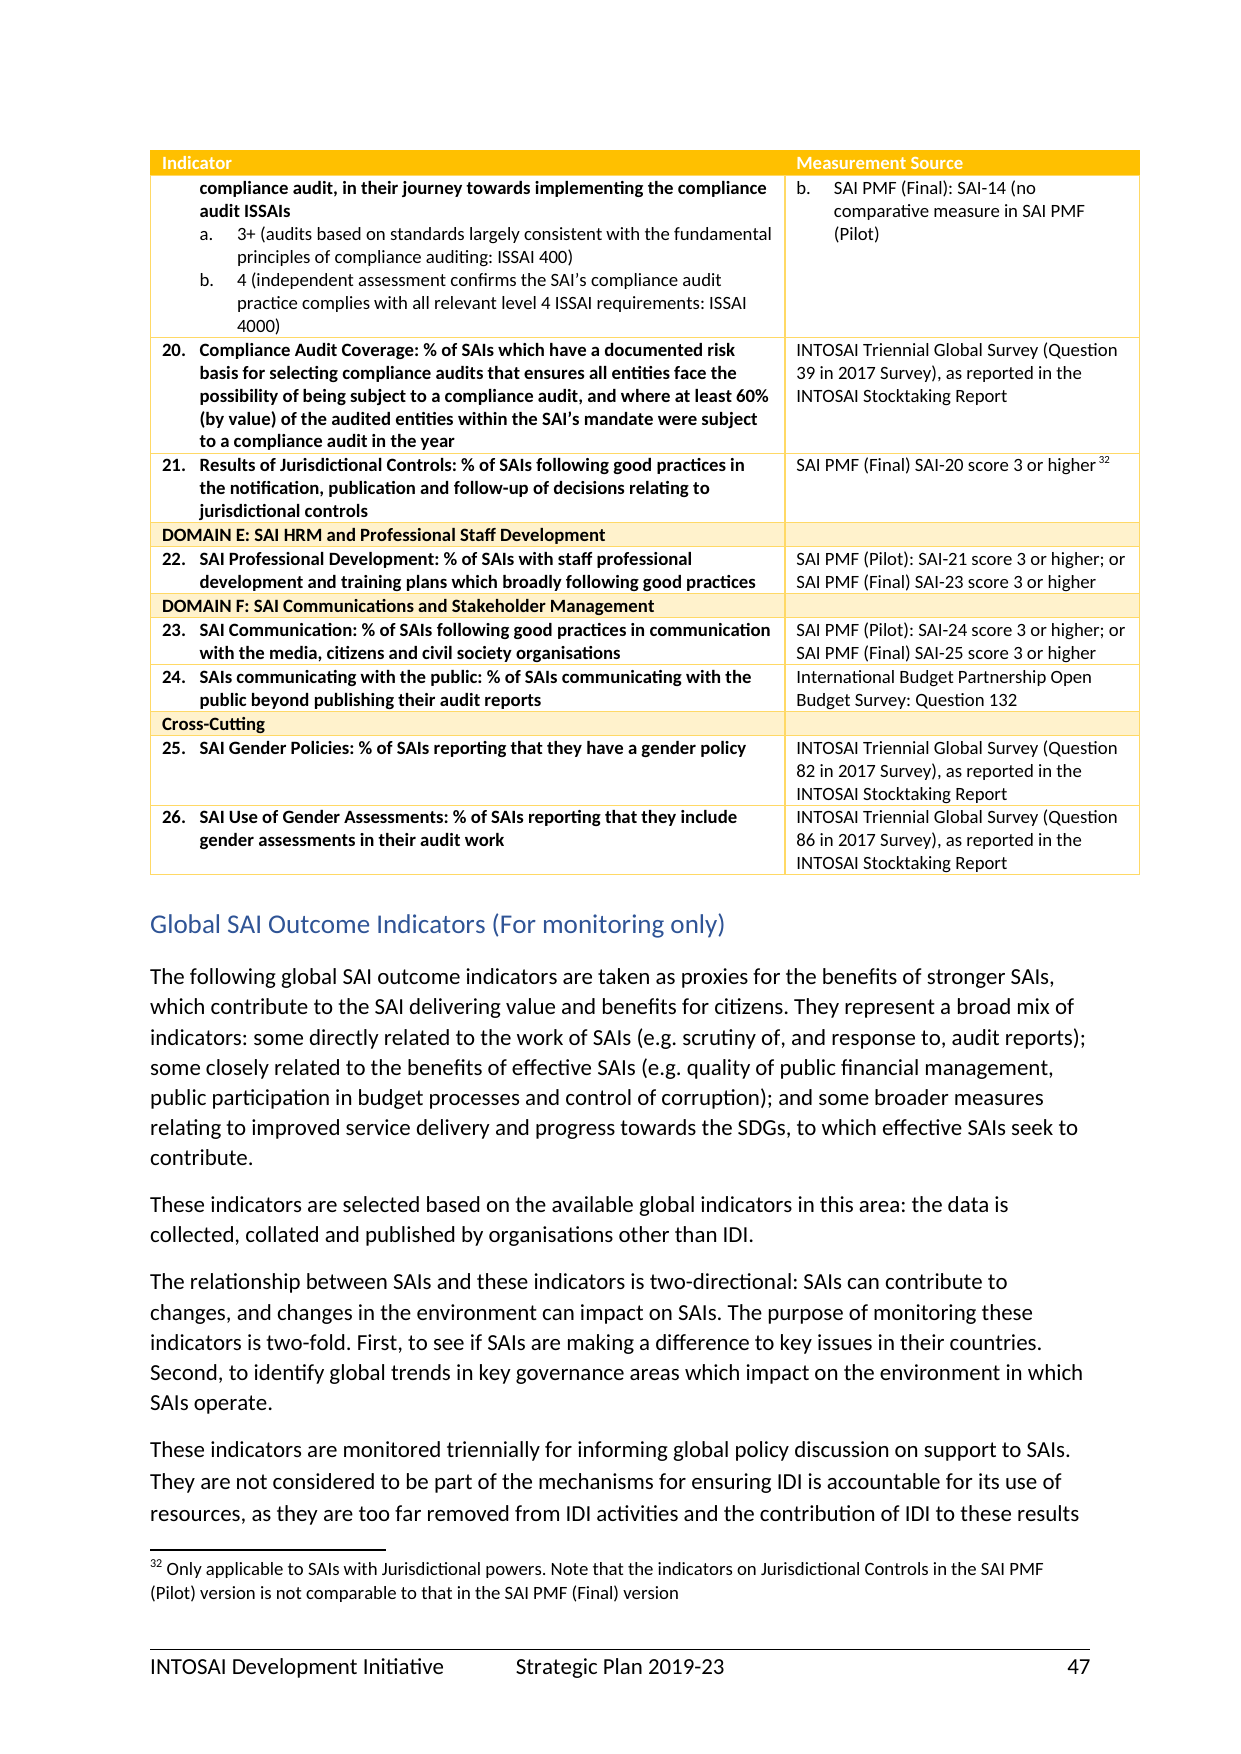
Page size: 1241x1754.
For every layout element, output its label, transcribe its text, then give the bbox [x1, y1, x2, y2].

table_cell SAI Use of Gender Assessments: % of SAIs reporting that they include gender assessments in their audit work [151, 806, 784, 874]
table_header Indicator [151, 151, 784, 175]
text Global SAI Outcome Indicators (For monitoring only) [150, 908, 1090, 941]
table_cell SAI PMF (Pilot): SAI-21 score 3 or higher; or SAI PMF (Final) SAI-23 score 3 or higher [786, 547, 1139, 593]
table_cell [786, 523, 1139, 546]
table_cell Compliance Audit Coverage: % of SAIs which have a documented risk basis for selecting compliance audits that ensures all entities face the possibility of being subject to a compliance audit, and where at least 60% (by value) of the audited entities within the SAI’s mandate were subject to a compliance audit in the year [151, 338, 784, 452]
table_cell DOMAIN F: SAI Communications and Stakeholder Management [151, 594, 784, 617]
table_cell DOMAIN E: SAI HRM and Professional Staff Development [151, 523, 784, 546]
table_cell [786, 176, 1139, 337]
table_cell INTOSAI Triennial Global Survey (Question 39 in 2017 Survey), as reported in the INTOSAI Stocktaking Report [786, 338, 1139, 452]
table_cell SAI PMF (Final) SAI-20 score 3 or higher [786, 454, 1139, 522]
text The relationship between SAIs and these indicators is two-directional: SAIs can contribute to changes, and changes in the environment can impact on SAIs. The purpose of monitoring these indicators is two-fold. First, to see if SAIs are making a difference to key issues in their countries. Second, to identify global trends in key governance areas which impact on the environment in which SAIs operate. [150, 1267, 1090, 1416]
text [150, 1435, 1090, 1527]
text The following global SAI outcome indicators are taken as proxies for the benefits of stronger SAIs, which contribute to the SAI delivering value and benefits for citizens. They represent a broad mix of indicators: some directly related to the work of SAIs (e.g. scrutiny of, and response to, audit reports); some closely related to the benefits of effective SAIs (e.g. quality of public financial management, public participation in budget processes and control of corruption); and some broader measures relating to improved service delivery and progress towards the SDGs, to which effective SAIs seek to contribute. [150, 962, 1090, 1171]
table_cell SAI Professional Development: % of SAIs with staff professional development and training plans which broadly following good practices [151, 547, 784, 593]
table_cell Cross-Cutting [151, 712, 784, 735]
table_cell SAI Communication: % of SAIs following good practices in communication with the media, citizens and civil society organisations [151, 618, 784, 664]
table_cell INTOSAI Triennial Global Survey (Question 86 in 2017 Survey), as reported in the INTOSAI Stocktaking Report [786, 806, 1139, 874]
table_cell SAI PMF (Pilot): SAI-24 score 3 or higher; or SAI PMF (Final) SAI-25 score 3 or higher [786, 618, 1139, 664]
table_cell [786, 594, 1139, 617]
table_cell Results of Jurisdictional Controls: % of SAIs following good practices in the notification, publication and follow-up of decisions relating to jurisdictional controls [151, 454, 784, 522]
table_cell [151, 176, 784, 337]
table_cell SAI Gender Policies: % of SAIs reporting that they have a gender policy [151, 736, 784, 804]
table_cell INTOSAI Triennial Global Survey (Question 82 in 2017 Survey), as reported in the INTOSAI Stocktaking Report [786, 736, 1139, 804]
table_header Measurement Source [786, 151, 1139, 175]
table_cell SAIs communicating with the public: % of SAIs communicating with the public beyond publishing their audit reports [151, 665, 784, 711]
table_cell International Budget Partnership Open Budget Survey: Question 132 [786, 665, 1139, 711]
table_cell [786, 712, 1139, 735]
text These indicators are selected based on the available global indicators in this area: the data is collected, collated and published by organisations other than IDI. [150, 1190, 1090, 1248]
